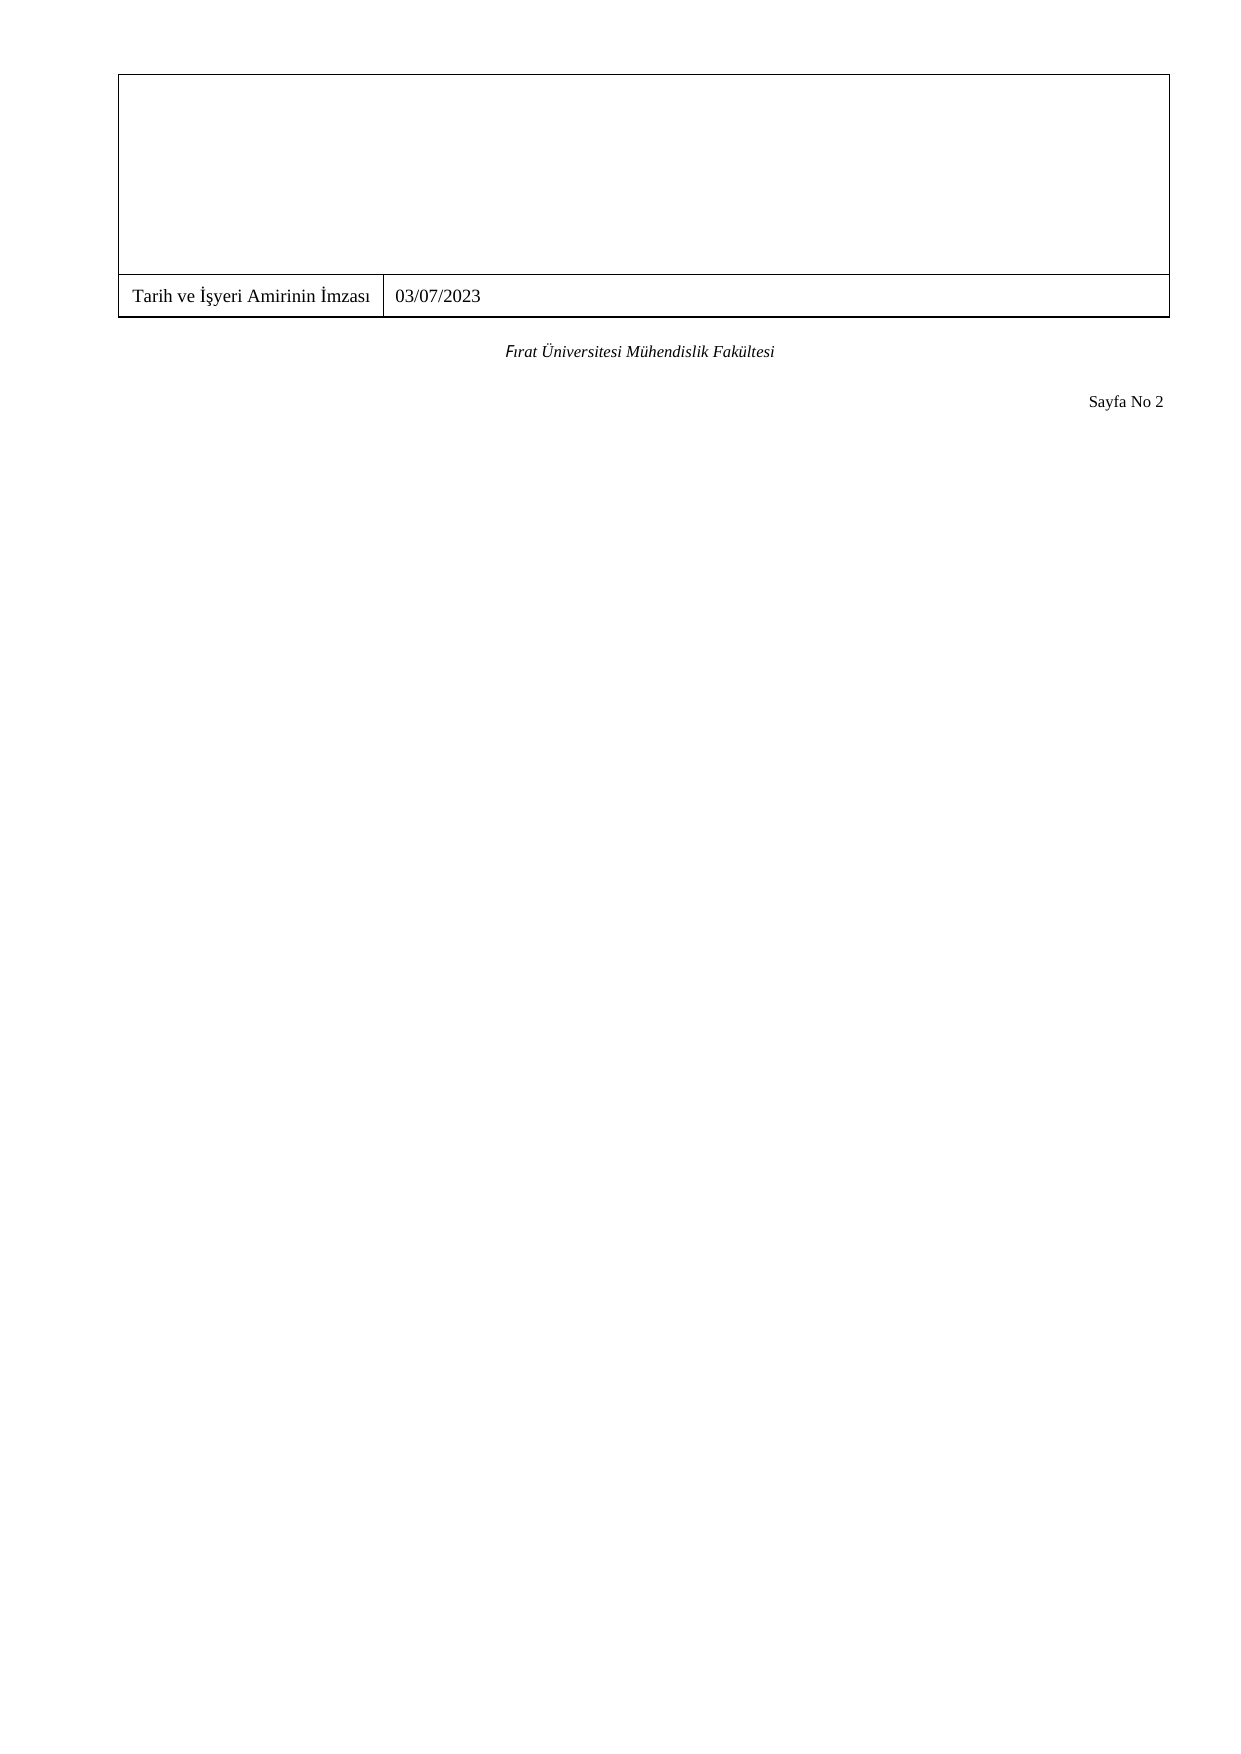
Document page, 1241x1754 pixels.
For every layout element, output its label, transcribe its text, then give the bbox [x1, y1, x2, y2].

table_cell 03/07/2023 [384, 275, 1169, 316]
table_cell Tarih ve İşyeri Amirinin İmzası [119, 275, 383, 316]
text Sayfa No 2 [118, 392, 1163, 411]
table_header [119, 75, 1169, 274]
text Fırat Üniversitesi Mühendislik Fakültesi [118, 340, 1163, 363]
